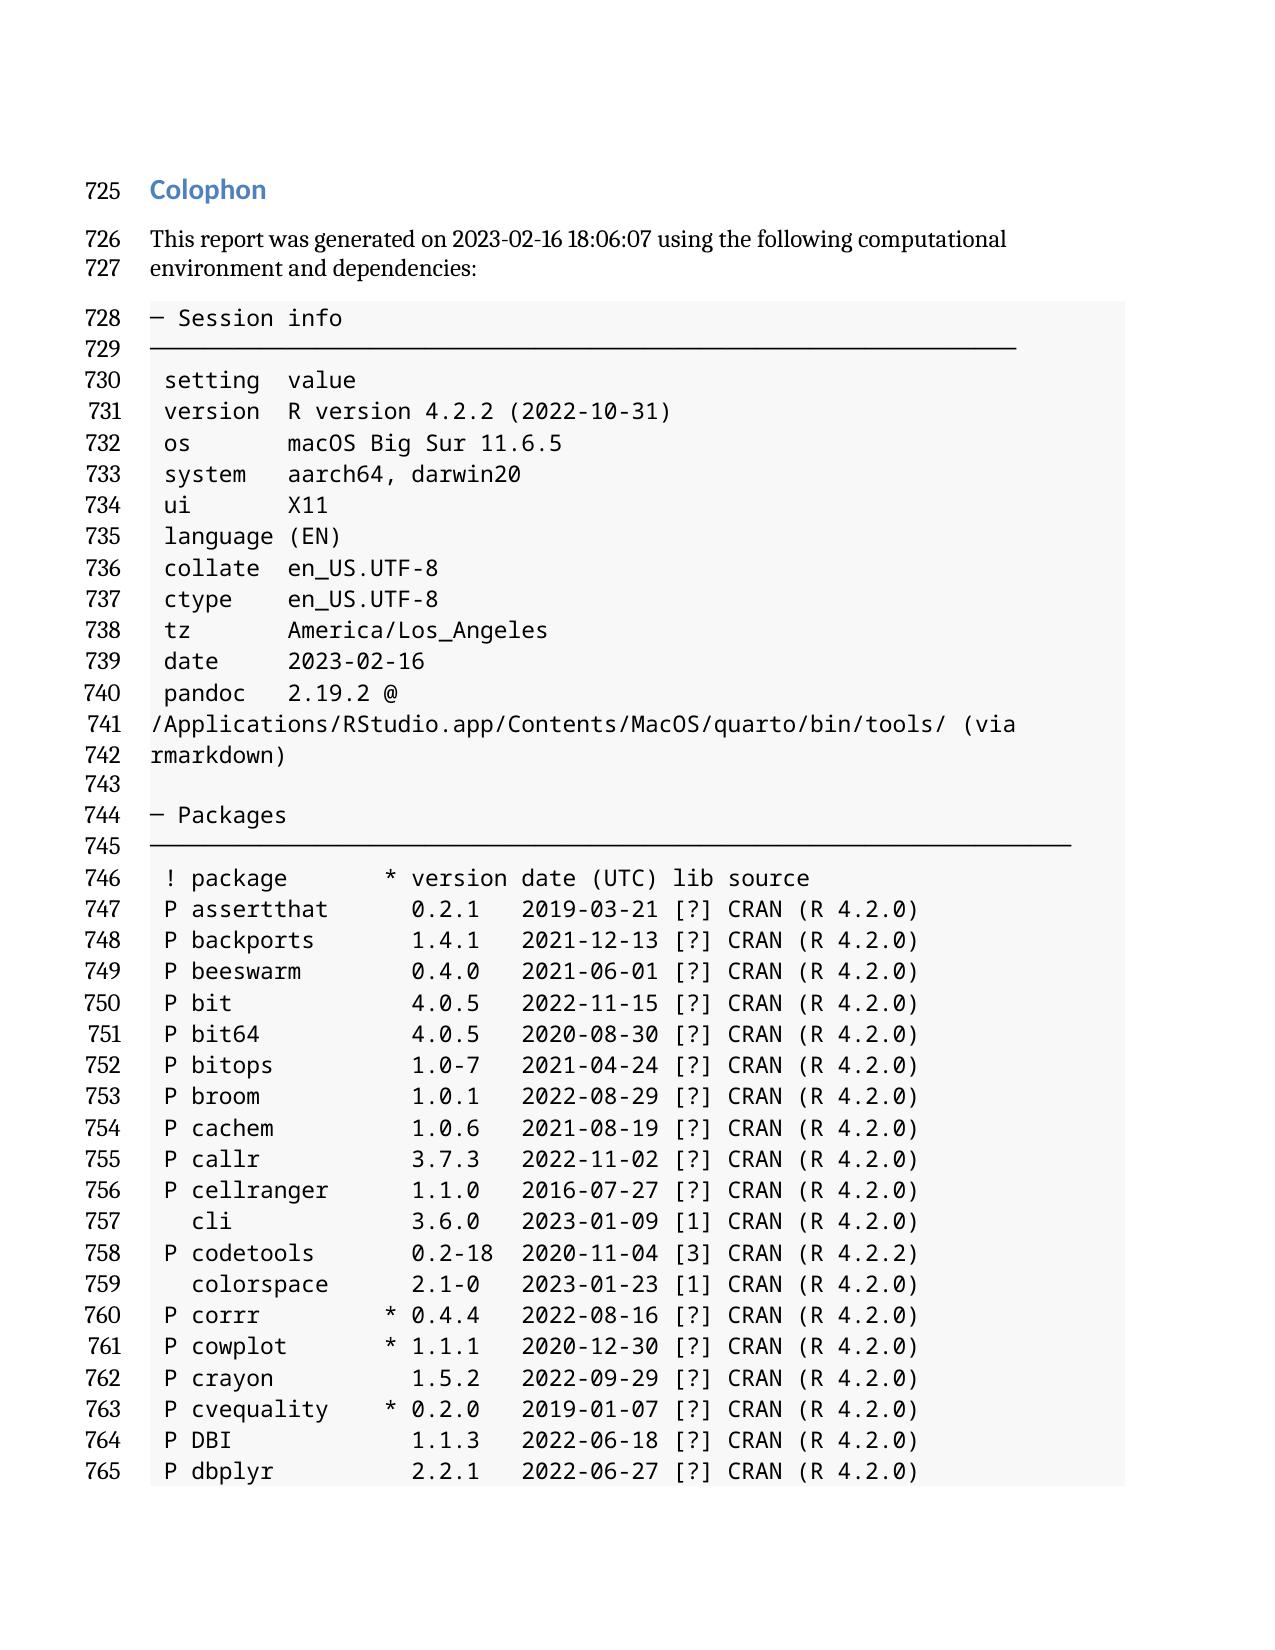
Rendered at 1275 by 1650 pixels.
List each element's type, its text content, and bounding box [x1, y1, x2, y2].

subtitle Colophon [150, 171, 1125, 206]
text This report was generated on 2023-02-16 18:06:07 using the following computational environment and dependencies: [150, 225, 1125, 283]
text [150, 301, 1125, 1486]
